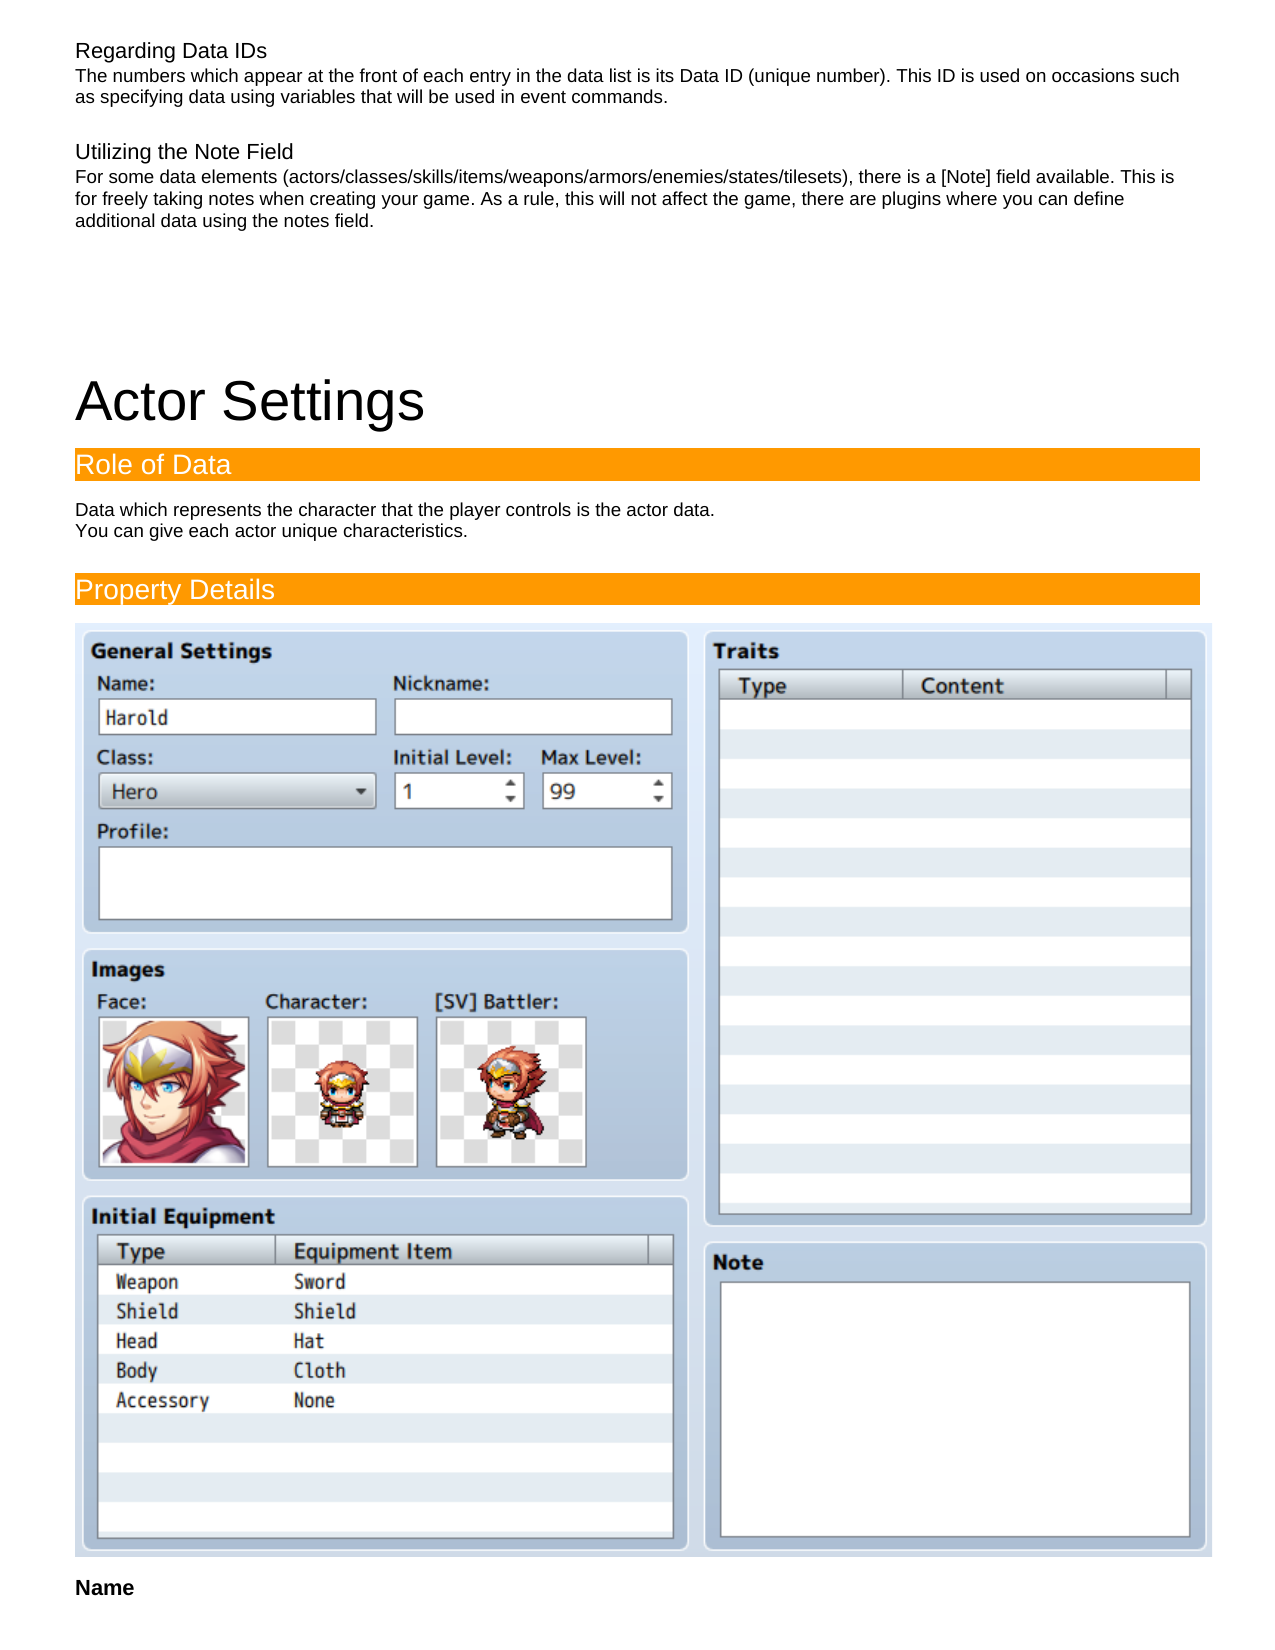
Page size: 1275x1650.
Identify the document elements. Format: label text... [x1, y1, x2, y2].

picture [75, 623, 1213, 1557]
subtitle Regarding Data IDs [75, 37, 1200, 63]
text For some data elements (actors/classes/skills/items/weapons/armors/enemies/states/tilesets), there is a [Note] field available. This is for freely taking notes when creating your game. As a rule, this will not affect the game, there are plugins where you can define additional data using the notes field. [75, 166, 1200, 231]
text Name [75, 1575, 1200, 1601]
subtitle Actor Settings [75, 368, 1200, 432]
subtitle Property Details [75, 573, 1200, 605]
subtitle Role of Data [75, 448, 1200, 481]
subtitle Utilizing the Note Field [75, 139, 1200, 164]
text Data which represents the character that the player controls is the actor data. You can give each actor unique characteristics. [75, 499, 1200, 542]
text The numbers which appear at the front of each entry in the data list is its Data ID (unique number). This ID is used on occasions such as specifying data using variables that will be used in event commands. [75, 65, 1200, 108]
